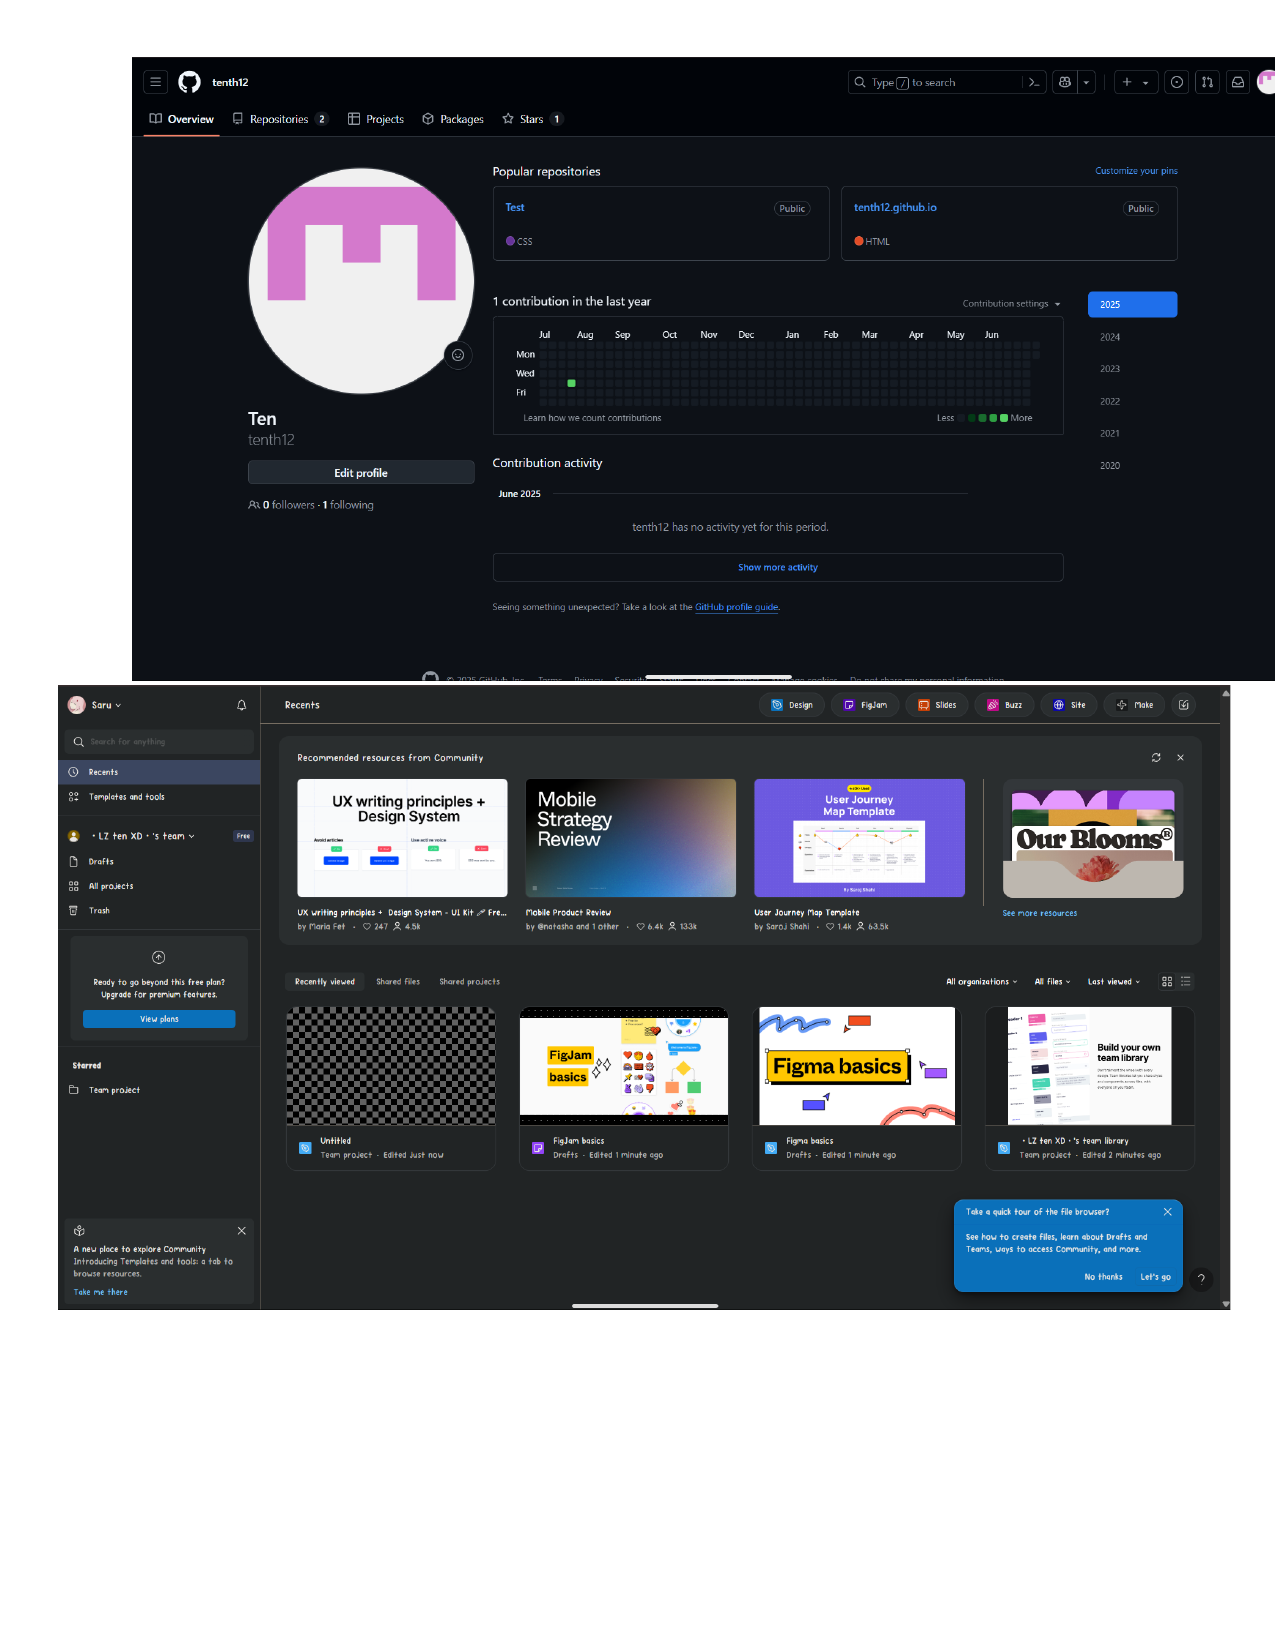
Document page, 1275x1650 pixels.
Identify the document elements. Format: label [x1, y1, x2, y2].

picture [132, 57, 1275, 681]
picture [58, 685, 1231, 1310]
